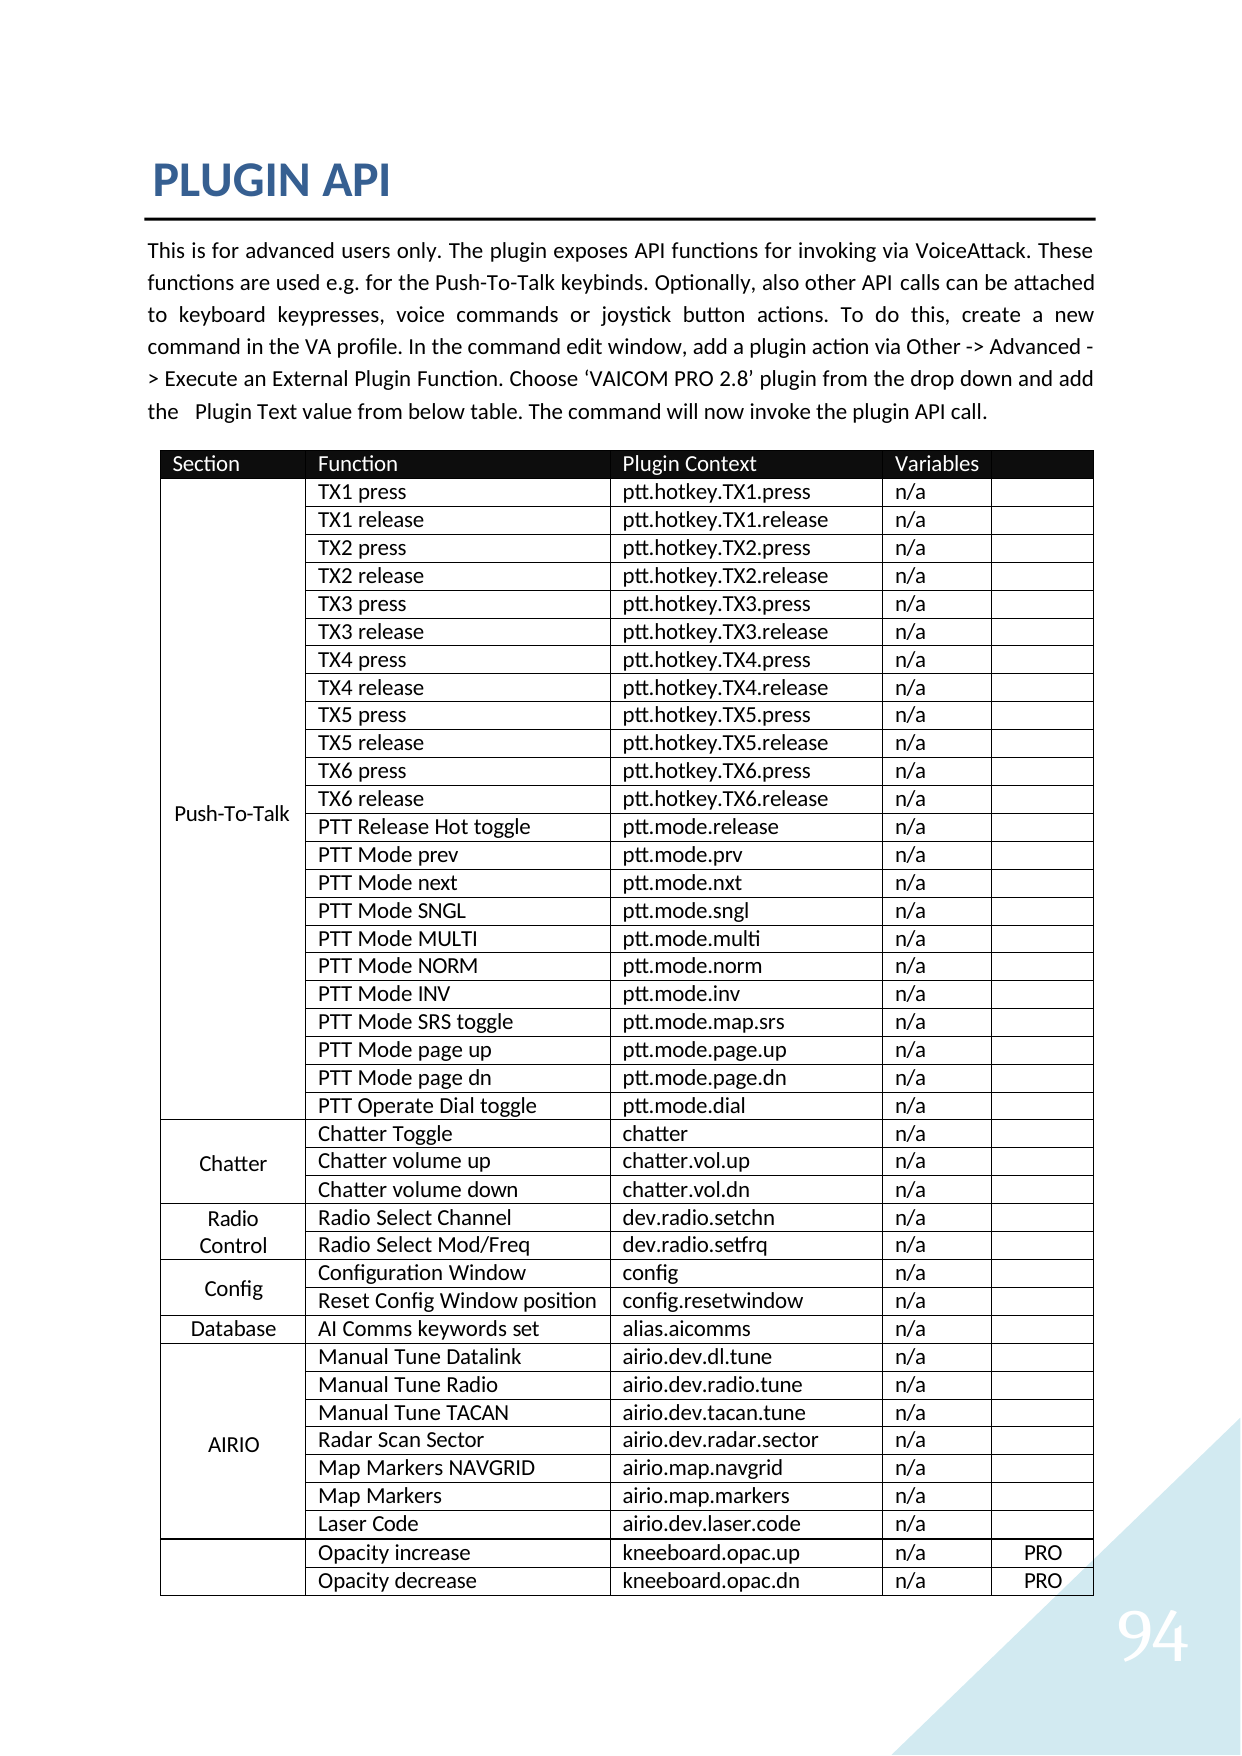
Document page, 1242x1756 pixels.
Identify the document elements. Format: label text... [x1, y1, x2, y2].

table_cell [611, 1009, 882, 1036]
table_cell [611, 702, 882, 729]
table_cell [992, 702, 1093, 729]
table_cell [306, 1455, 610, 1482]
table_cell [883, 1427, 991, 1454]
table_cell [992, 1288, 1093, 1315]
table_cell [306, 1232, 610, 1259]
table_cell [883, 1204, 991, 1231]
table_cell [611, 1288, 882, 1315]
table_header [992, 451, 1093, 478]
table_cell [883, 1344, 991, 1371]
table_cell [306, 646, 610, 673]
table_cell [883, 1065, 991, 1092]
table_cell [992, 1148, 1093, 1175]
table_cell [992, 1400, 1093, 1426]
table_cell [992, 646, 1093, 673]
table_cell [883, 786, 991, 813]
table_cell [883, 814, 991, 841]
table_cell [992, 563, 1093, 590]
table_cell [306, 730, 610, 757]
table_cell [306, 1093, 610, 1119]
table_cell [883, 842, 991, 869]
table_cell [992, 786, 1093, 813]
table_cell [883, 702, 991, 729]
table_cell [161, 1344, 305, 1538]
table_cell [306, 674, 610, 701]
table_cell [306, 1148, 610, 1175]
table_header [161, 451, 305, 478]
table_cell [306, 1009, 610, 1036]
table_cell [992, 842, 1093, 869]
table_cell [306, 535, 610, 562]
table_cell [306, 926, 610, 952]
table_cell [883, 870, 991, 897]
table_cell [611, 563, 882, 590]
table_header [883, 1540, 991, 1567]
text This is for advanced users only. The plugin exposes API functions for invoking via VoiceAttack. These functions are used e.g. for the Push-To-Talk keybinds. Optionally, also other API calls can be attached to keyboard keypresses, voice commands or joystick button actions. To do this, create a new command in the VA profile. In the command edit window, add a plugin action via Other -> Advanced -> Execute an External Plugin Function. Choose ‘VAICOM PRO 2.8’ plugin from the drop down and add the Plugin Text value from below table. The command will now invoke the plugin API call. [147, 236, 1096, 425]
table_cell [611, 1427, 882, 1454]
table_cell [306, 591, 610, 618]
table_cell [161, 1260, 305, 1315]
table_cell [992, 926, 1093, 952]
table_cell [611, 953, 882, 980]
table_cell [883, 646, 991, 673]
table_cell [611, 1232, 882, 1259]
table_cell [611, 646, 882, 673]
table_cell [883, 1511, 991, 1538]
subtitle PLUGIN API [147, 148, 1131, 208]
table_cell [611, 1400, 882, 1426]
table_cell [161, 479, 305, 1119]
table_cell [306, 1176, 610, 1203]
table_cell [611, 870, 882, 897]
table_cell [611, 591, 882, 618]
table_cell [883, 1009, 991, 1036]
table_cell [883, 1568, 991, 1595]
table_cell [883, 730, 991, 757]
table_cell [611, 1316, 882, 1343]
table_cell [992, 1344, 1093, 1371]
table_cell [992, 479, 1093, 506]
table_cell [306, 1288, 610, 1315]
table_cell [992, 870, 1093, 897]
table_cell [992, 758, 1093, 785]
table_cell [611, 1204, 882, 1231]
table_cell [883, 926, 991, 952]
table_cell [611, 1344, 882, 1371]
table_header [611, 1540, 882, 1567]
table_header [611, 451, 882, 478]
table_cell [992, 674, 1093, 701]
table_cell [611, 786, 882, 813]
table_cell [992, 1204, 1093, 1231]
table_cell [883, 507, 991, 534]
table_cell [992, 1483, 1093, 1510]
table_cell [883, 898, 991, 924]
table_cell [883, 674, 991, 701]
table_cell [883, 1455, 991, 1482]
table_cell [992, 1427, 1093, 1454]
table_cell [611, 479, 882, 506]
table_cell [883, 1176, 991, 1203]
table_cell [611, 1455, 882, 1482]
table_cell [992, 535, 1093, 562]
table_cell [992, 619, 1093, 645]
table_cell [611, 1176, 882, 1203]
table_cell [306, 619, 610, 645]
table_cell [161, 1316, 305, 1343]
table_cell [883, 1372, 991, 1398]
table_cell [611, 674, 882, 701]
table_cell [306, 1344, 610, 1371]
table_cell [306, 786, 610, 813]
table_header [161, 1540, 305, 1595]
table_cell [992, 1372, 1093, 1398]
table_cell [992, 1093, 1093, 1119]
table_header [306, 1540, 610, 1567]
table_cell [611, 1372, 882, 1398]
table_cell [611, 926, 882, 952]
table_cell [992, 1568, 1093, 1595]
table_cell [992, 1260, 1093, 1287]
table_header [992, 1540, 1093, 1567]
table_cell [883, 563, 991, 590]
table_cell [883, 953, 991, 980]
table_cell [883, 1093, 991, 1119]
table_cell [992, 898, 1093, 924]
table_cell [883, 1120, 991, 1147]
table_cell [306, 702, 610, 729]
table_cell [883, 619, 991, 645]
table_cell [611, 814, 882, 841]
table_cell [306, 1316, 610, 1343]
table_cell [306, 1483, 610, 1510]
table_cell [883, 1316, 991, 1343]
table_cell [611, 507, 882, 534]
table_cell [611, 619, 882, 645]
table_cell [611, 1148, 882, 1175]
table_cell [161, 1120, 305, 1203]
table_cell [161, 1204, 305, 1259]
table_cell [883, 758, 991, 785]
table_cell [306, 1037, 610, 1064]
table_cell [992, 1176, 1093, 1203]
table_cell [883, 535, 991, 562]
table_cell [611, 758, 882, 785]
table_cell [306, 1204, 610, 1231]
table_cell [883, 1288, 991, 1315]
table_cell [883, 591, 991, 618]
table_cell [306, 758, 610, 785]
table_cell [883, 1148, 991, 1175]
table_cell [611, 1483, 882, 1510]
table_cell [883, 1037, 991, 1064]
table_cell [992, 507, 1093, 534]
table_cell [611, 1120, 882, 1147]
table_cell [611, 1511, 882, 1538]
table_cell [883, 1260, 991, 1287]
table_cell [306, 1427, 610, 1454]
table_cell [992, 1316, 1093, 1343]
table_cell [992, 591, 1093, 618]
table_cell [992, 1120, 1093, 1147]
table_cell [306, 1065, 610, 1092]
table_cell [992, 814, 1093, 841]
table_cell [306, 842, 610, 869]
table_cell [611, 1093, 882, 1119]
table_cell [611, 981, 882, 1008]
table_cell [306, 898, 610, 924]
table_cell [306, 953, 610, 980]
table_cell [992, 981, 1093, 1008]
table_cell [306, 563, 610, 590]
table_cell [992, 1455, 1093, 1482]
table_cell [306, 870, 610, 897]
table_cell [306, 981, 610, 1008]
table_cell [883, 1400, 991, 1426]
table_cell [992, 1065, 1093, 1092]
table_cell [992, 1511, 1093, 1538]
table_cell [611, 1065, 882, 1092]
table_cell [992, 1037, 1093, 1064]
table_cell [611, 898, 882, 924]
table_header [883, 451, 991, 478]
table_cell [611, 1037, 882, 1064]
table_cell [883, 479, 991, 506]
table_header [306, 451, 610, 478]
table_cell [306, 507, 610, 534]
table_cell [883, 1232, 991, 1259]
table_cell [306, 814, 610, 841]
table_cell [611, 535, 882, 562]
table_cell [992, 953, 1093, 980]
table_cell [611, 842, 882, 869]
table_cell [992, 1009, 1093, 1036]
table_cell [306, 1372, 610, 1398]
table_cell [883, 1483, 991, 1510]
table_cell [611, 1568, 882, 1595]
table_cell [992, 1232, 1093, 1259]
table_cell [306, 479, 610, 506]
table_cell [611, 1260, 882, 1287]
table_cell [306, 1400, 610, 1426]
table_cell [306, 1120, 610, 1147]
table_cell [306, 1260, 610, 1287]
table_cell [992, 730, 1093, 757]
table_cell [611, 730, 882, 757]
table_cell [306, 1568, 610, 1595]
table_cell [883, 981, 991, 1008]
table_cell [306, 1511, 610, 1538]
